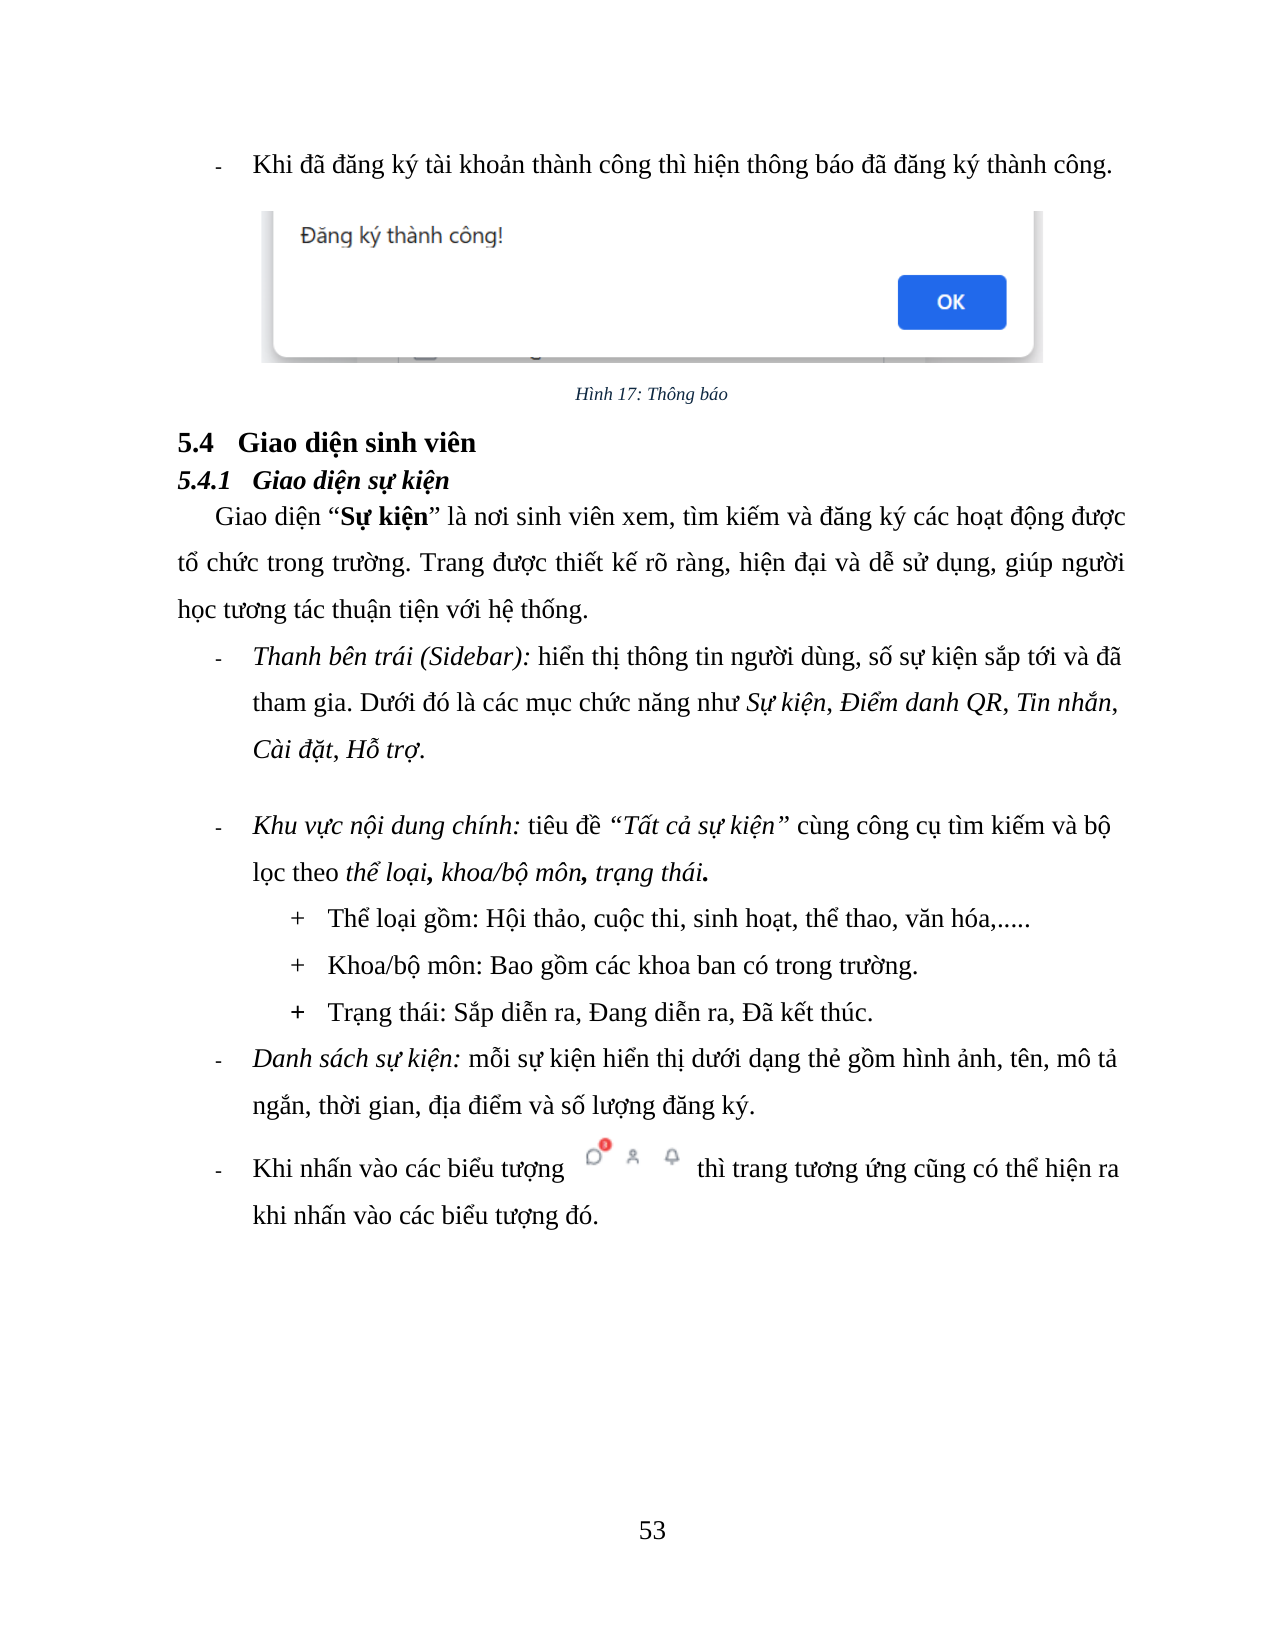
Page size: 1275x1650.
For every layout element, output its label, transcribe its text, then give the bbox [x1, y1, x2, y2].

list Trạng thái: Sắp diễn ra, Đang diễn ra, Đã kết thúc. [290, 996, 1127, 1027]
list Khi đã đăng ký tài khoản thành công thì hiện thông báo đã đăng ký thành công. [215, 148, 1127, 179]
list Khu vực nội dung chính: tiêu đề “Tất cả sự kiện” cùng công cụ tìm kiếm và bộ lọc theo thể loại, khoa/bộ môn, trạng thái. [215, 809, 1127, 887]
list Danh sách sự kiện: mỗi sự kiện hiển thị dưới dạng thẻ gồm hình ảnh, tên, mô tả ngắn, thời gian, địa điểm và số lượng đăng ký. [215, 1042, 1127, 1120]
subtitle Giao diện sự kiện [177, 464, 1127, 495]
text Hình 17: Thông báo [177, 383, 1127, 405]
list Khoa/bộ môn: Bao gồm các khoa ban có trong trường. [290, 949, 1127, 980]
list Thanh bên trái (Sidebar): hiển thị thông tin người dùng, số sự kiện sắp tới và đã tham gia. Dưới đó là các mục chức năng như Sự kiện, Điểm danh QR, Tin nhắn, Cài đặt, Hỗ trợ. [215, 640, 1127, 764]
text Giao diện “Sự kiện” là nơi sinh viên xem, tìm kiếm và đăng ký các hoạt động được tổ chức trong trường. Trang được thiết kế rõ ràng, hiện đại và dễ sử dụng, giúp người học tương tác thuận tiện với hệ thống. [177, 500, 1127, 624]
list Khi nhấn vào các biểu tượng thì trang tương ứng cũng có thể hiện ra khi nhấn vào các biểu tượng đó. [215, 1136, 1127, 1230]
picture [571, 1135, 691, 1178]
list Thể loại gồm: Hội thảo, cuộc thi, sinh hoạt, thể thao, văn hóa,..... [290, 902, 1127, 933]
subtitle Giao diện sinh viên [177, 426, 1127, 459]
picture [261, 211, 1044, 363]
